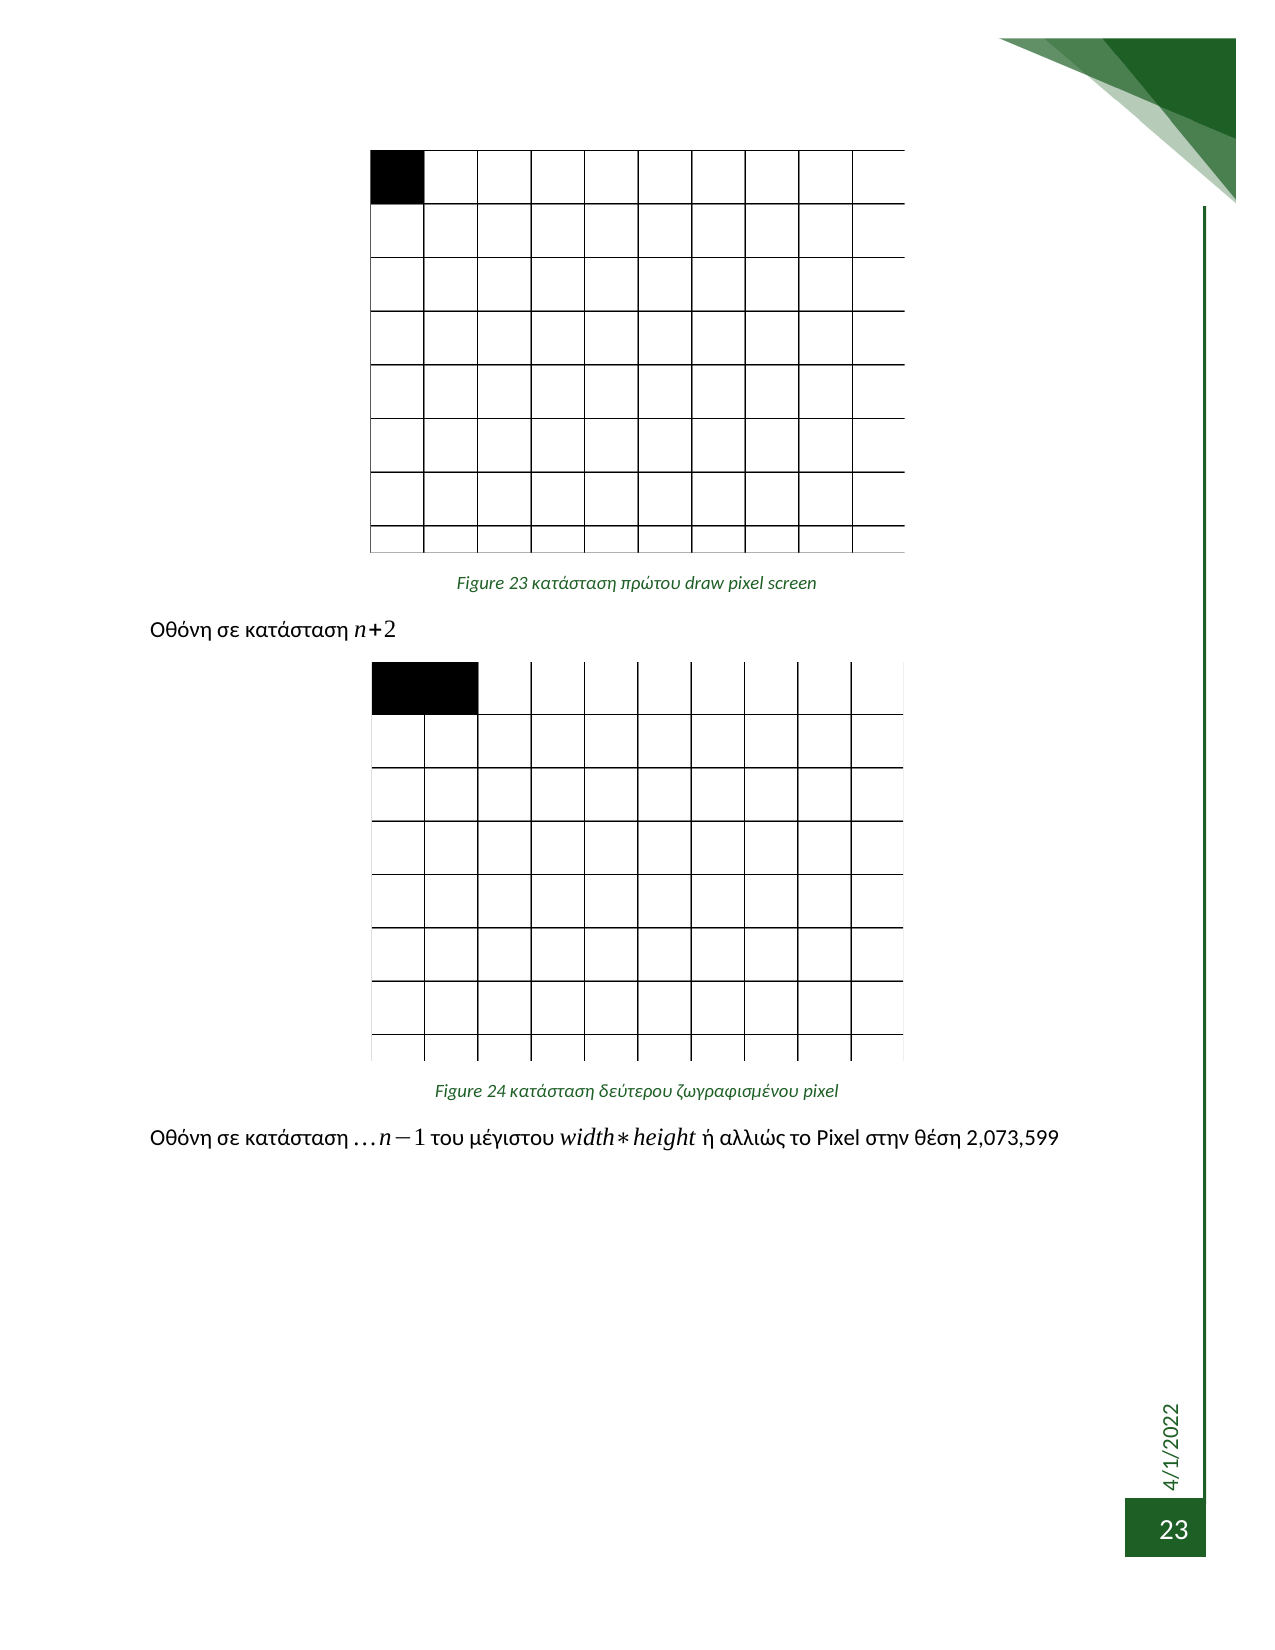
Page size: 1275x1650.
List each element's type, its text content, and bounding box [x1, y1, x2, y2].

picture [370, 150, 905, 553]
picture [997, 38, 1236, 204]
text Οθόνη σε κατάσταση του μέγιστου ή αλλιώς το Pixel στην θέση 2,073,599 [150, 1123, 1125, 1151]
text Οθόνη σε κατάσταση [150, 615, 1125, 643]
text Figure 24 κατάσταση πρώτου draw pixel screen [150, 571, 1125, 594]
text Figure 25 κατάσταση δεύτερου ζωγραφισμένου pixel [150, 1079, 1125, 1102]
picture [371, 662, 904, 1061]
